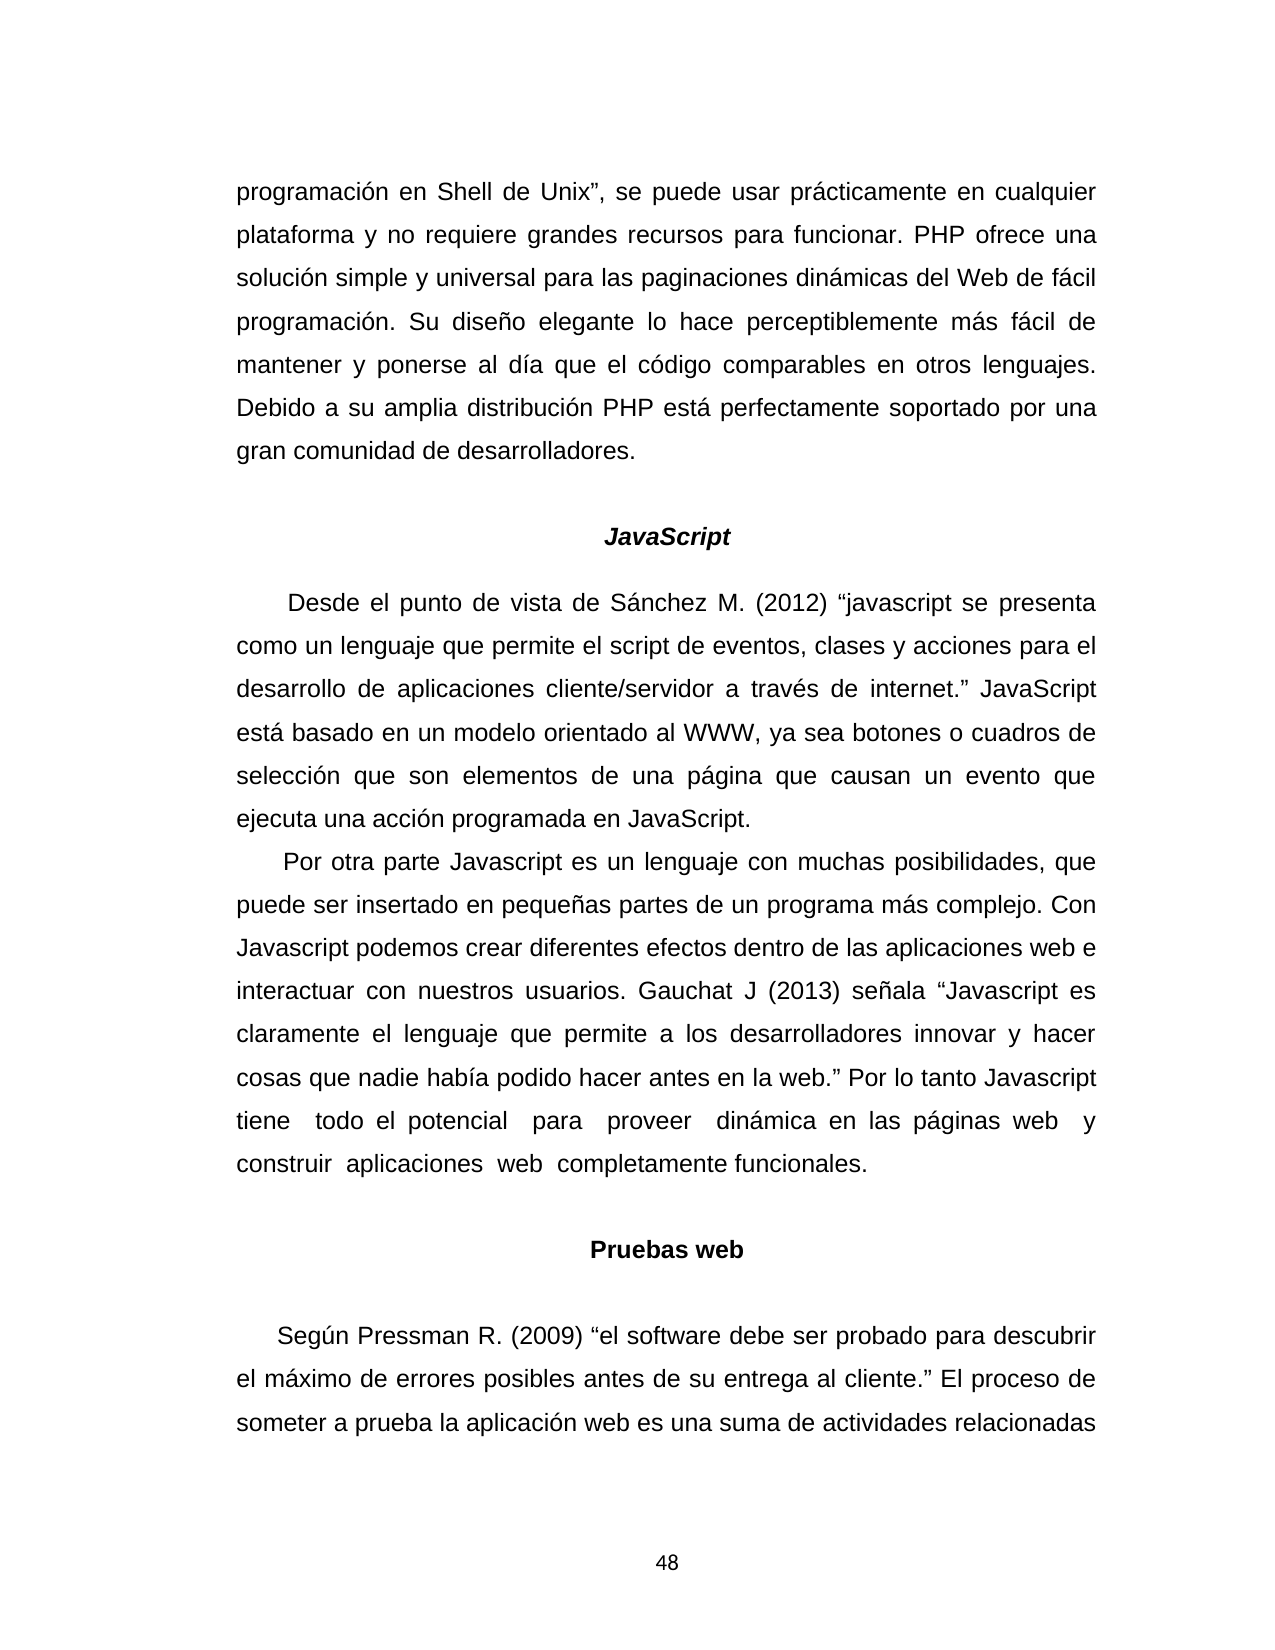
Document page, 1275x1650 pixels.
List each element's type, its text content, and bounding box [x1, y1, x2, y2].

text JavaScript [236, 522, 1098, 551]
text Desde el punto de vista de Sánchez M. (2012) “javascript se presenta como un lenguaje que permite el script de eventos, clases y acciones para el desarrollo de aplicaciones cliente/servidor a través de internet.” JavaScript está basado en un modelo orientado al WWW, ya sea botones o cuadros de selección que son elementos de una página que causan un evento que ejecuta una acción programada en JavaScript. [236, 588, 1098, 833]
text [236, 1321, 1098, 1436]
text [236, 177, 1098, 465]
text Por otra parte Javascript es un lenguaje con muchas posibilidades, que puede ser insertado en pequeñas partes de un programa más complejo. Con Javascript podemos crear diferentes efectos dentro de las aplicaciones web e interactuar con nuestros usuarios. Gauchat J (2013) señala “Javascript es claramente el lenguaje que permite a los desarrolladores innovar y hacer cosas que nadie había podido hacer antes en la web.” Por lo tanto Javascript tiene todo el potencial para proveer dinámica en las páginas web y construir aplicaciones web completamente funcionales. [236, 847, 1098, 1178]
text Pruebas web [236, 1235, 1098, 1264]
